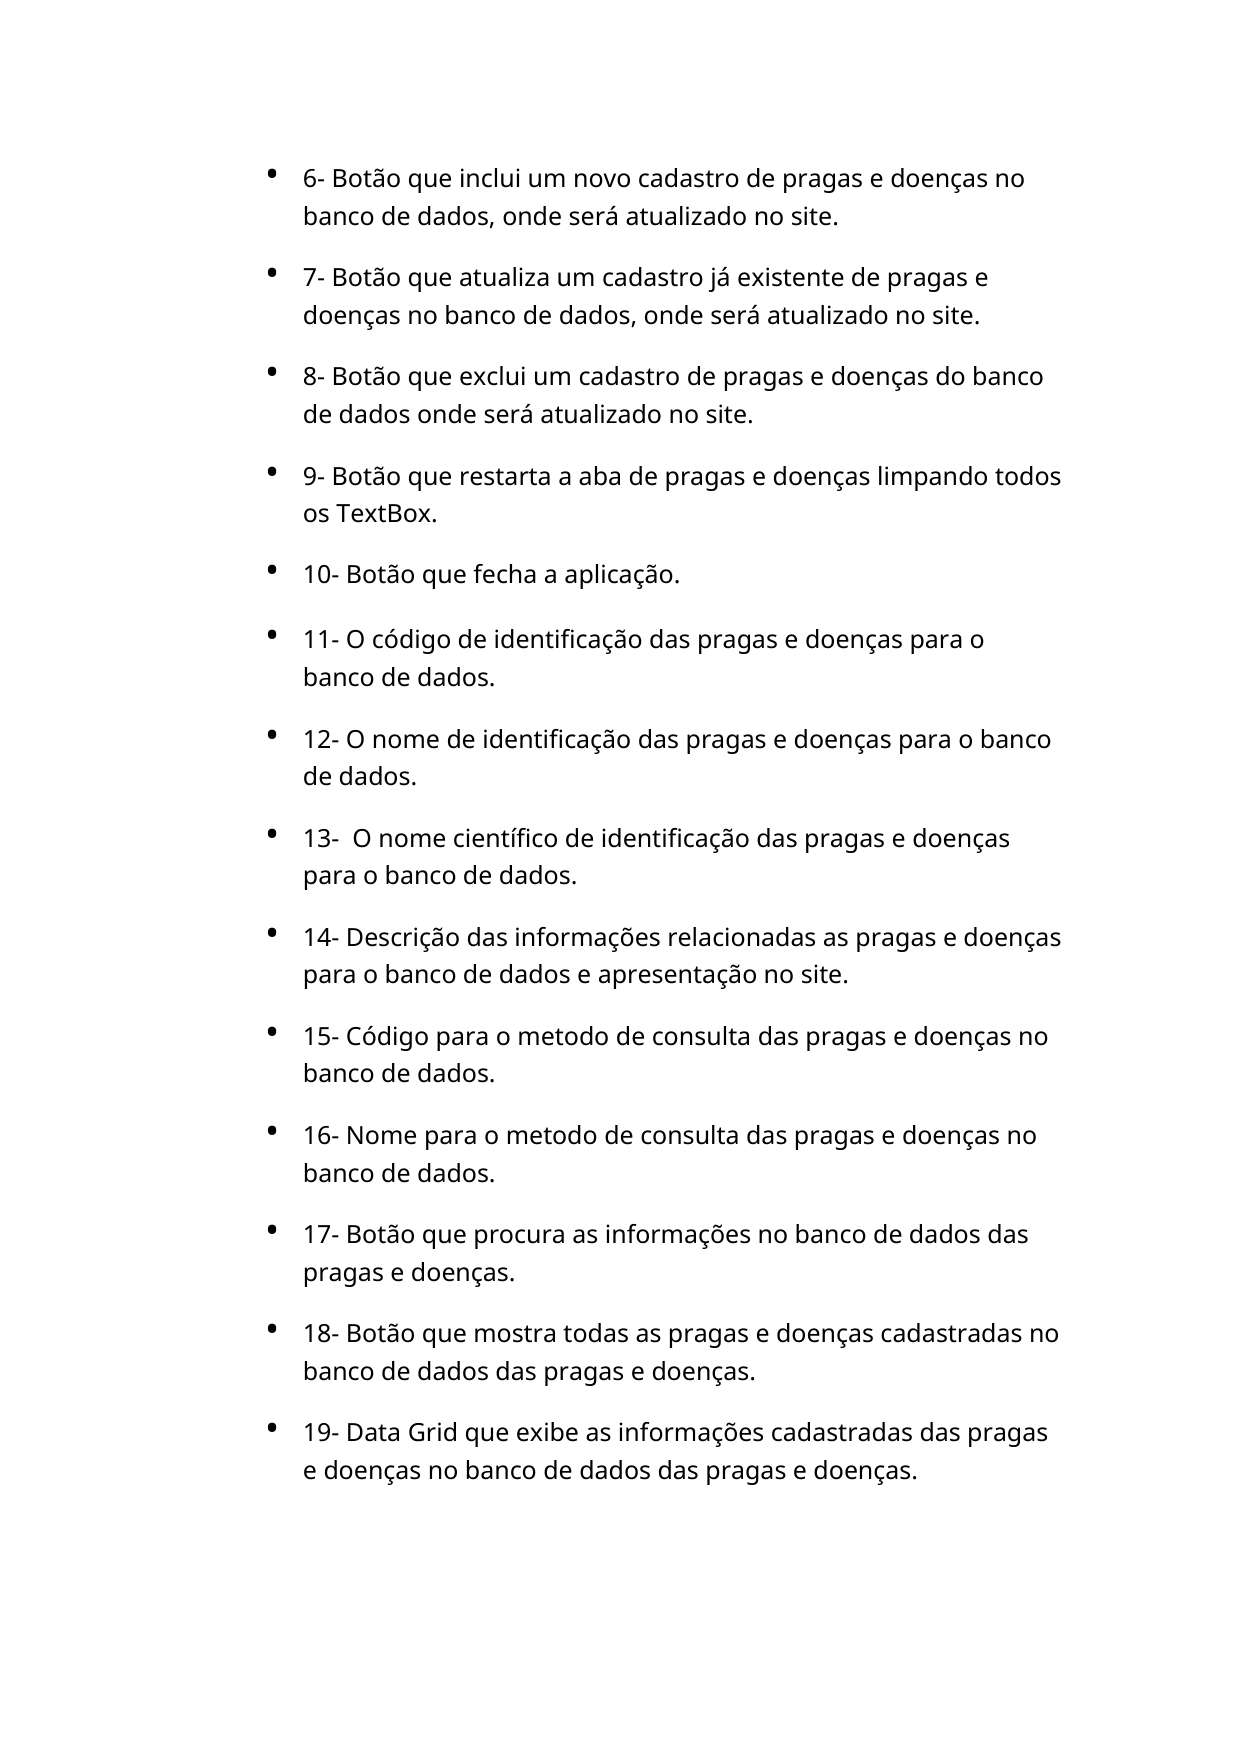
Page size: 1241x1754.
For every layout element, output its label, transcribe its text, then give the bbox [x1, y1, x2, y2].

list 14- Descrição das informações relacionadas as pragas e doenças para o banco de dados e apresentação no site. [265, 906, 1063, 991]
list 19- Data Grid que exibe as informações cadastradas das pragas e doenças no banco de dados das pragas e doenças. [265, 1401, 1063, 1486]
list 6- Botão que inclui um novo cadastro de pragas e doenças no banco de dados, onde será atualizado no site. [265, 148, 1063, 233]
list 10- Botão que fecha a aplicação. [265, 544, 1063, 595]
list 17- Botão que procura as informações no banco de dados das pragas e doenças. [265, 1203, 1063, 1288]
list 15- Código para o metodo de consulta das pragas e doenças no banco de dados. [265, 1005, 1063, 1090]
list 9- Botão que restarta a aba de pragas e doenças limpando todos os TextBox. [265, 445, 1063, 530]
list 13- O nome científico de identificação das pragas e doenças para o banco de dados. [265, 807, 1063, 892]
list 7- Botão que atualiza um cadastro já existente de pragas e doenças no banco de dados, onde será atualizado no site. [265, 247, 1063, 332]
list 11- O código de identificação das pragas e doenças para o banco de dados. [265, 609, 1063, 694]
list 16- Nome para o metodo de consulta das pragas e doenças no banco de dados. [265, 1104, 1063, 1189]
list 18- Botão que mostra todas as pragas e doenças cadastradas no banco de dados das pragas e doenças. [265, 1302, 1063, 1387]
list 8- Botão que exclui um cadastro de pragas e doenças do banco de dados onde será atualizado no site. [265, 346, 1063, 431]
list 12- O nome de identificação das pragas e doenças para o banco de dados. [265, 708, 1063, 793]
